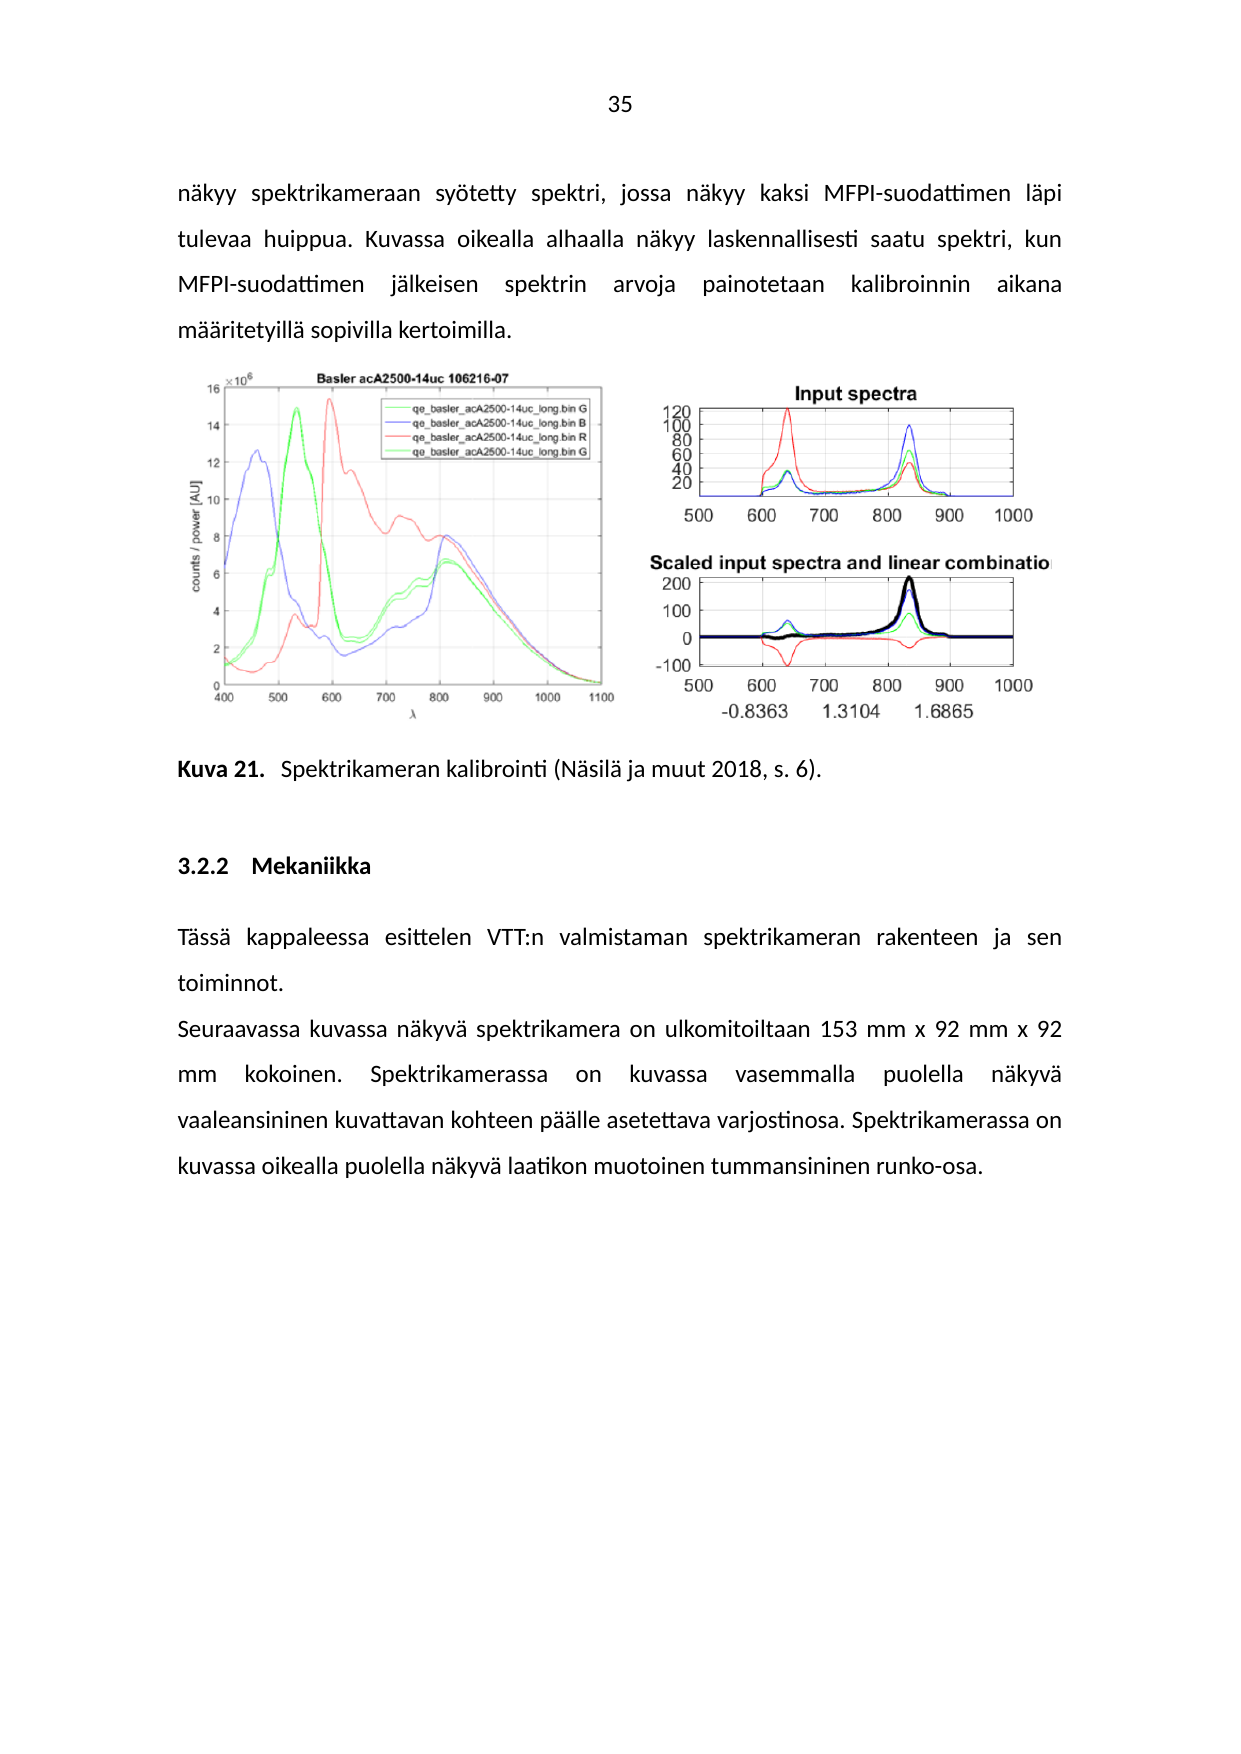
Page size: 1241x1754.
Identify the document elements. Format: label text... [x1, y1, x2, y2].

text Kuva 21. Spektrikameran kalibrointi (Näsilä ja muut 2018, s. 6). [177, 753, 1063, 784]
picture [177, 360, 1063, 726]
subtitle Mekaniikka [177, 851, 1063, 881]
text Tässä kappaleessa esittelen VTT:n valmistaman spektrikameran rakenteen ja sen toiminnot. [177, 921, 1063, 997]
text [177, 177, 1063, 345]
text Seuraavassa kuvassa näkyvä spektrikamera on ulkomitoiltaan 153 mm x 92 mm x 92 mm kokoinen. Spektrikamerassa on kuvassa vasemmalla puolella näkyvä vaaleansininen kuvattavan kohteen päälle asetettava varjostinosa. Spektrikamerassa on kuvassa oikealla puolella näkyvä laatikon muotoinen tummansininen runko-osa. [177, 1013, 1063, 1180]
